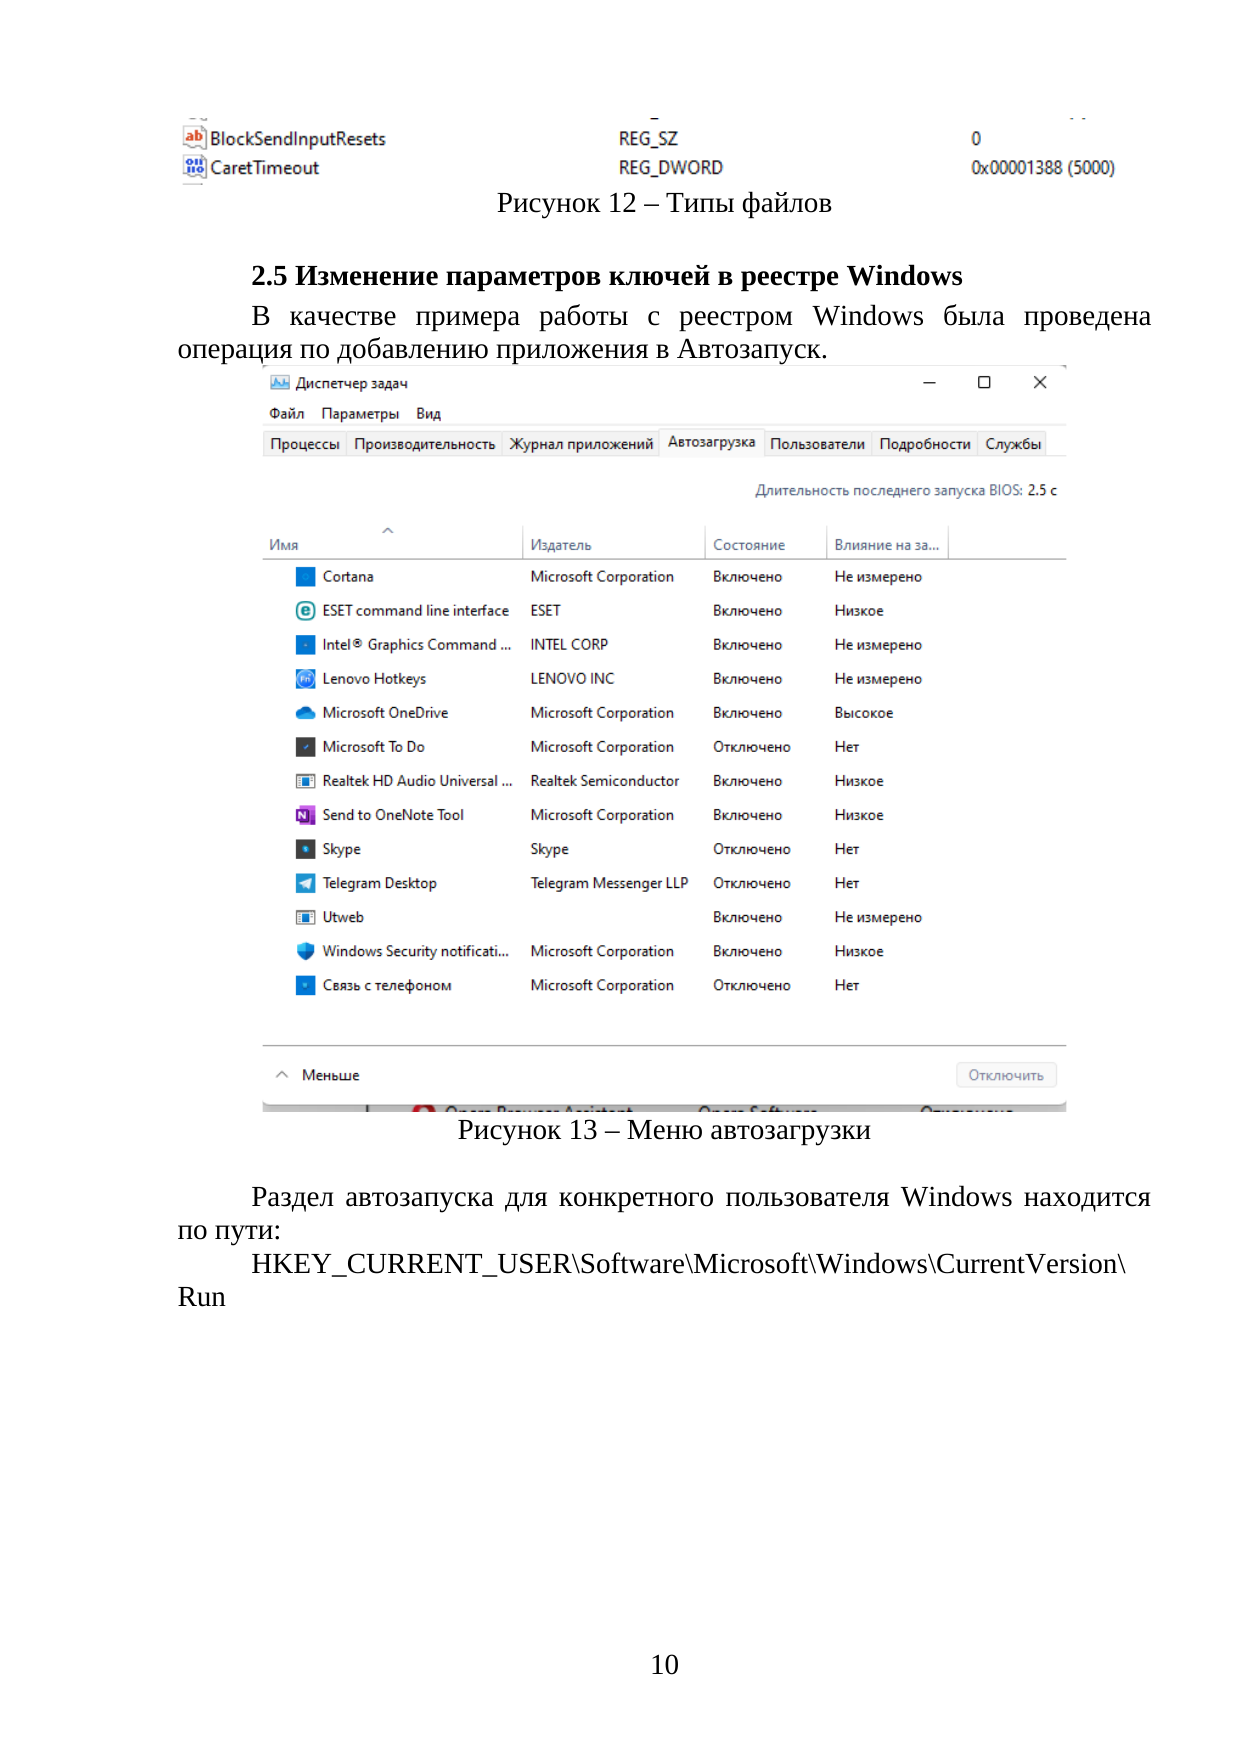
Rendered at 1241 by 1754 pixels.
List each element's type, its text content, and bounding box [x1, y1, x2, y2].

text В качестве примера работы с реестром Windows была проведена операция по добавлению приложения в Автозапуск. [177, 298, 1152, 365]
picture [262, 365, 1067, 1112]
picture [177, 118, 1152, 185]
text Рисунок 12 – Типы файлов [177, 185, 1152, 218]
text 2.5 Изменение параметров ключей в реестре Windows [177, 258, 1152, 292]
text Рисунок 13 – Меню автозагрузки [177, 1112, 1152, 1145]
text HKEY_CURRENT_USER\Software\Microsoft\Windows\CurrentVersion\Run [177, 1246, 1152, 1313]
text Раздел автозапуска для конкретного пользователя Windows находится по пути: [177, 1179, 1152, 1246]
